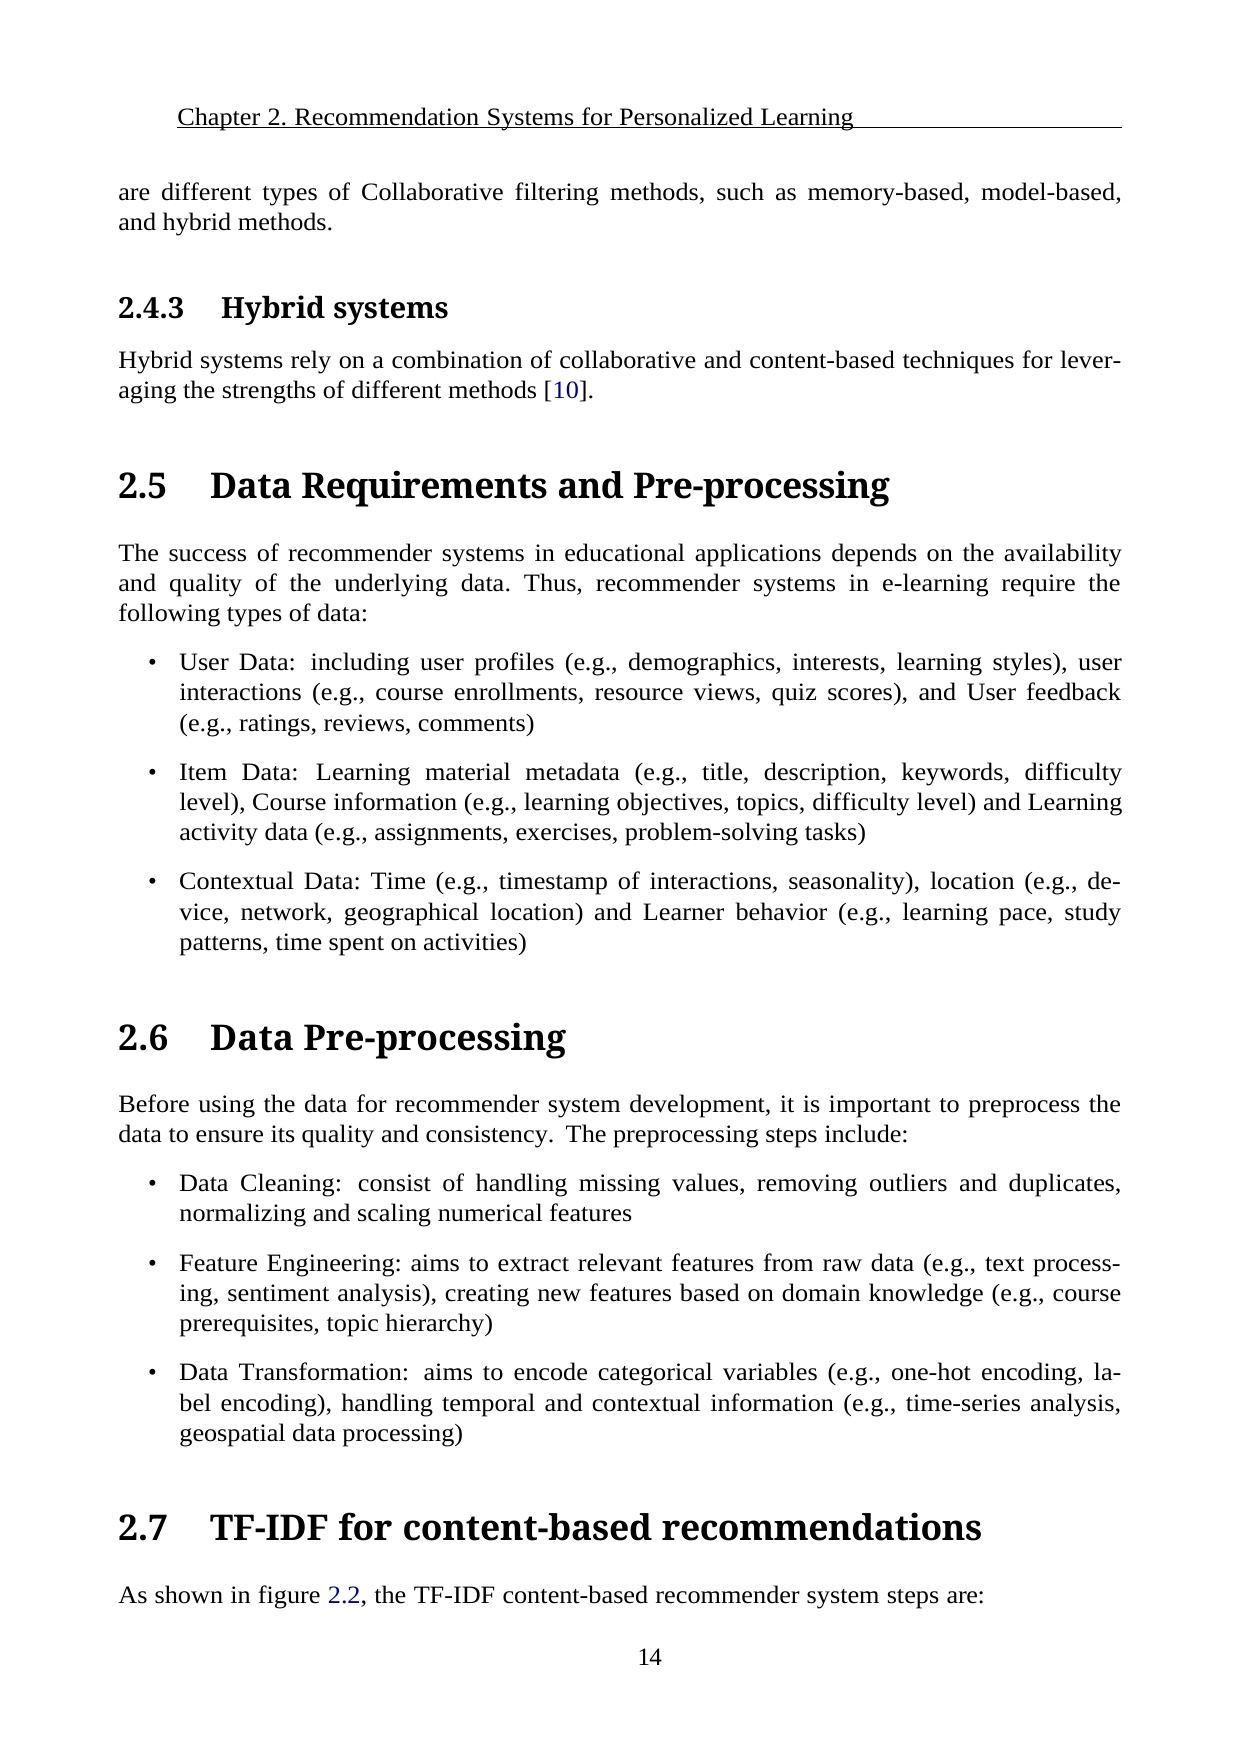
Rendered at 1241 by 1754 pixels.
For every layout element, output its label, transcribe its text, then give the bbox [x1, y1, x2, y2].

subtitle Hybrid systems [118, 287, 1226, 327]
text As shown in figure 2.2, the TF-IDF content-based recommender system steps are: [118, 1580, 1226, 1609]
list Contextual Data: Time (e.g., timestamp of interactions, seasonality), location (e.g., de- vice, network, geographical location) and Learner behavior (e.g., learning pace, study patterns, time spent on activities) [148, 866, 1122, 955]
subtitle TF-IDF for content-based recommendations [118, 1503, 1226, 1551]
subtitle Data Pre-processing [118, 1012, 1226, 1060]
list User Data: including user profiles (e.g., demographics, interests, learning styles), user interactions (e.g., course enrollments, resource views, quiz scores), and User feedback (e.g., ratings, reviews, comments) [148, 647, 1122, 736]
list Data Transformation: aims to encode categorical variables (e.g., one-hot encoding, la- bel encoding), handling temporal and contextual information (e.g., time-series analysis, geospatial data processing) [148, 1357, 1122, 1446]
list Data Cleaning: consist of handling missing values, removing outliers and duplicates, normalizing and scaling numerical features [148, 1168, 1122, 1227]
text Hybrid systems rely on a combination of collaborative and content-based techniques for lever- aging the strengths of different methods [10]. [118, 345, 1122, 404]
text 14 [103, 1642, 1196, 1671]
text Before using the data for recommender system development, it is important to preprocess the data to ensure its quality and consistency. The preprocessing steps include: [118, 1089, 1122, 1148]
subtitle Data Requirements and Pre-processing [118, 461, 1226, 509]
list Feature Engineering: aims to extract relevant features from raw data (e.g., text process- ing, sentiment analysis), creating new features based on domain knowledge (e.g., course prerequisites, topic hierarchy) [148, 1248, 1122, 1337]
list Item Data: Learning material metadata (e.g., title, description, keywords, difficulty level), Course information (e.g., learning objectives, topics, difficulty level) and Learning activity data (e.g., assignments, exercises, problem-solving tasks) [148, 757, 1122, 846]
text Chapter 2. Recommendation Systems for Personalized Learning [177, 102, 1226, 130]
text The success of recommender systems in educational applications depends on the availability and quality of the underlying data. Thus, recommender systems in e-learning require the following types of data: [118, 538, 1122, 627]
text are different types of Collaborative filtering methods, such as memory-based, model-based, and hybrid methods. [118, 177, 1122, 236]
